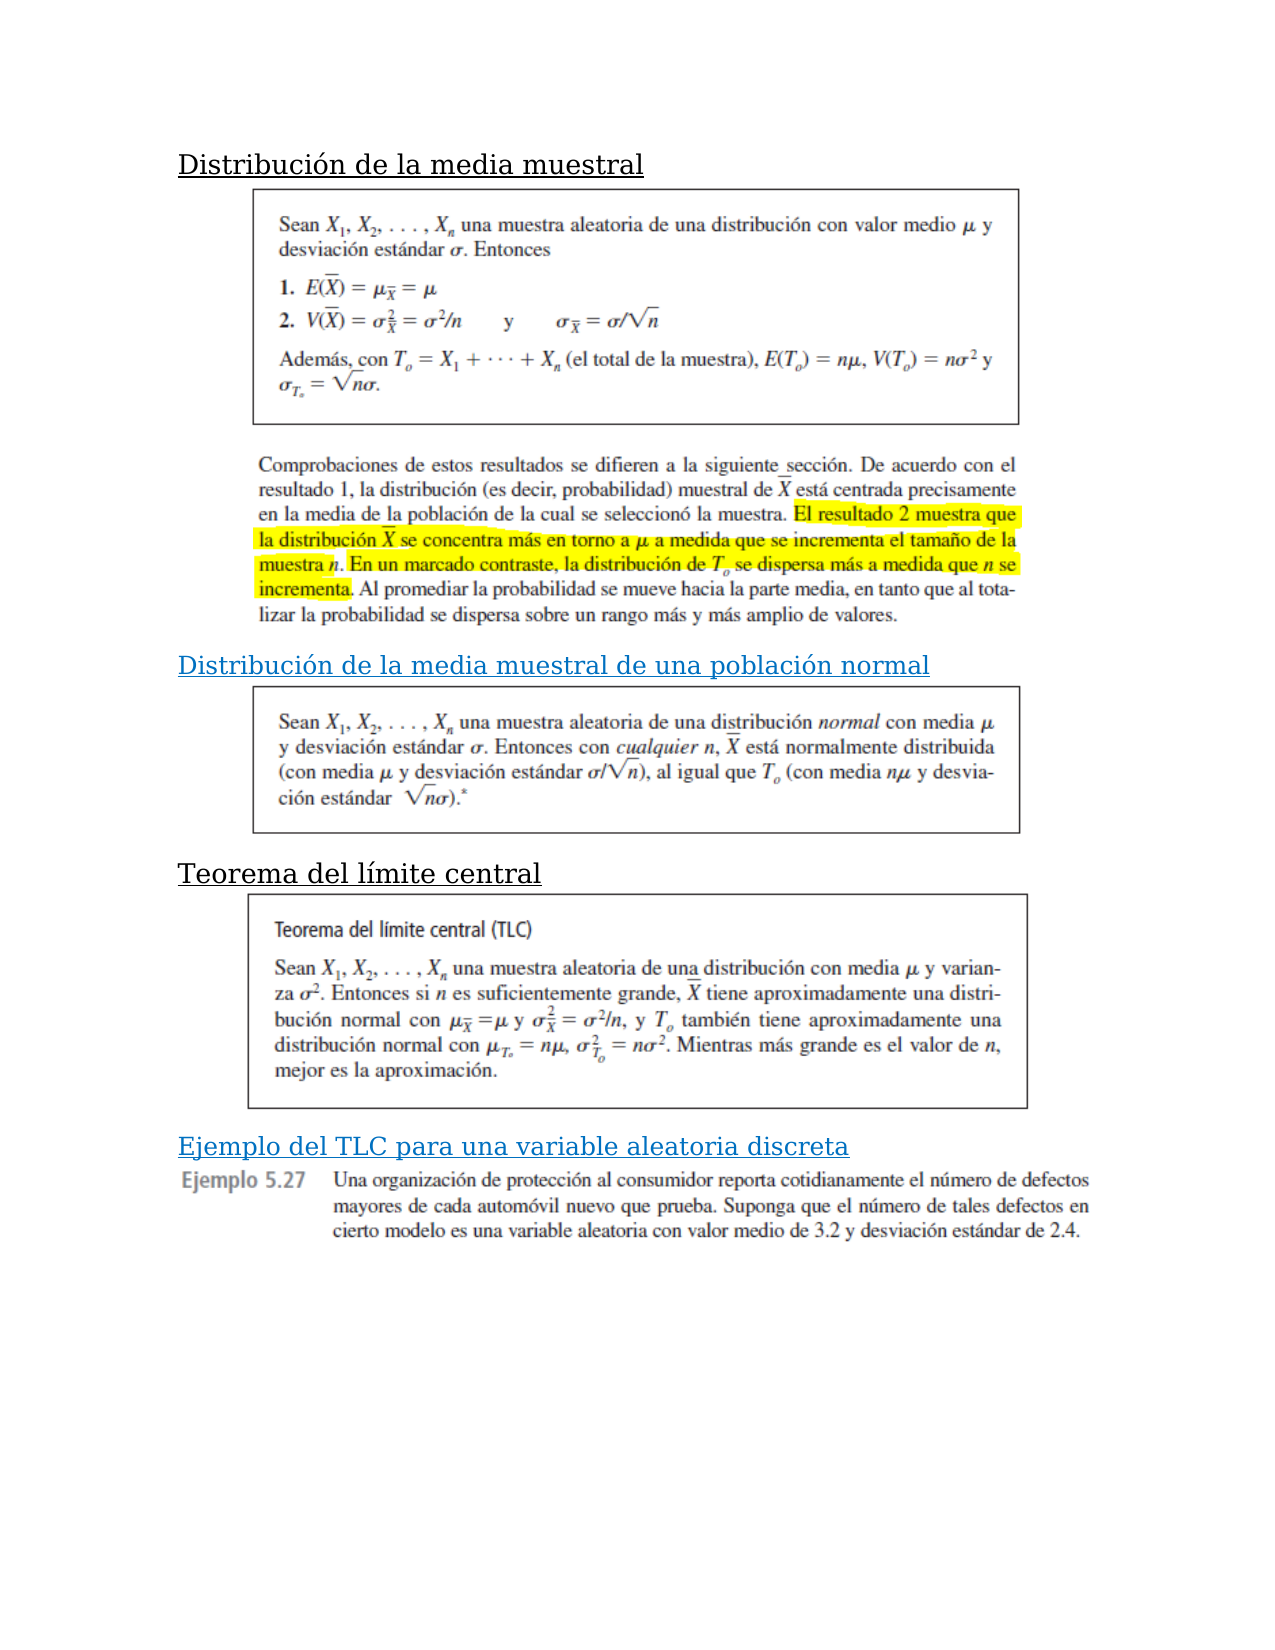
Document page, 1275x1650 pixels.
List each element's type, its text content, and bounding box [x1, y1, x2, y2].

subtitle Teorema del límite central [177, 856, 1098, 889]
subtitle Ejemplo del TLC para una variable aleatoria discreta [177, 1130, 1098, 1160]
picture [177, 1162, 1098, 1251]
subtitle Distribución de la media muestral de una población normal [177, 650, 1098, 680]
picture [250, 182, 1025, 432]
picture [250, 682, 1025, 838]
subtitle Distribución de la media muestral [177, 148, 1098, 180]
picture [245, 891, 1030, 1112]
picture [253, 450, 1022, 631]
